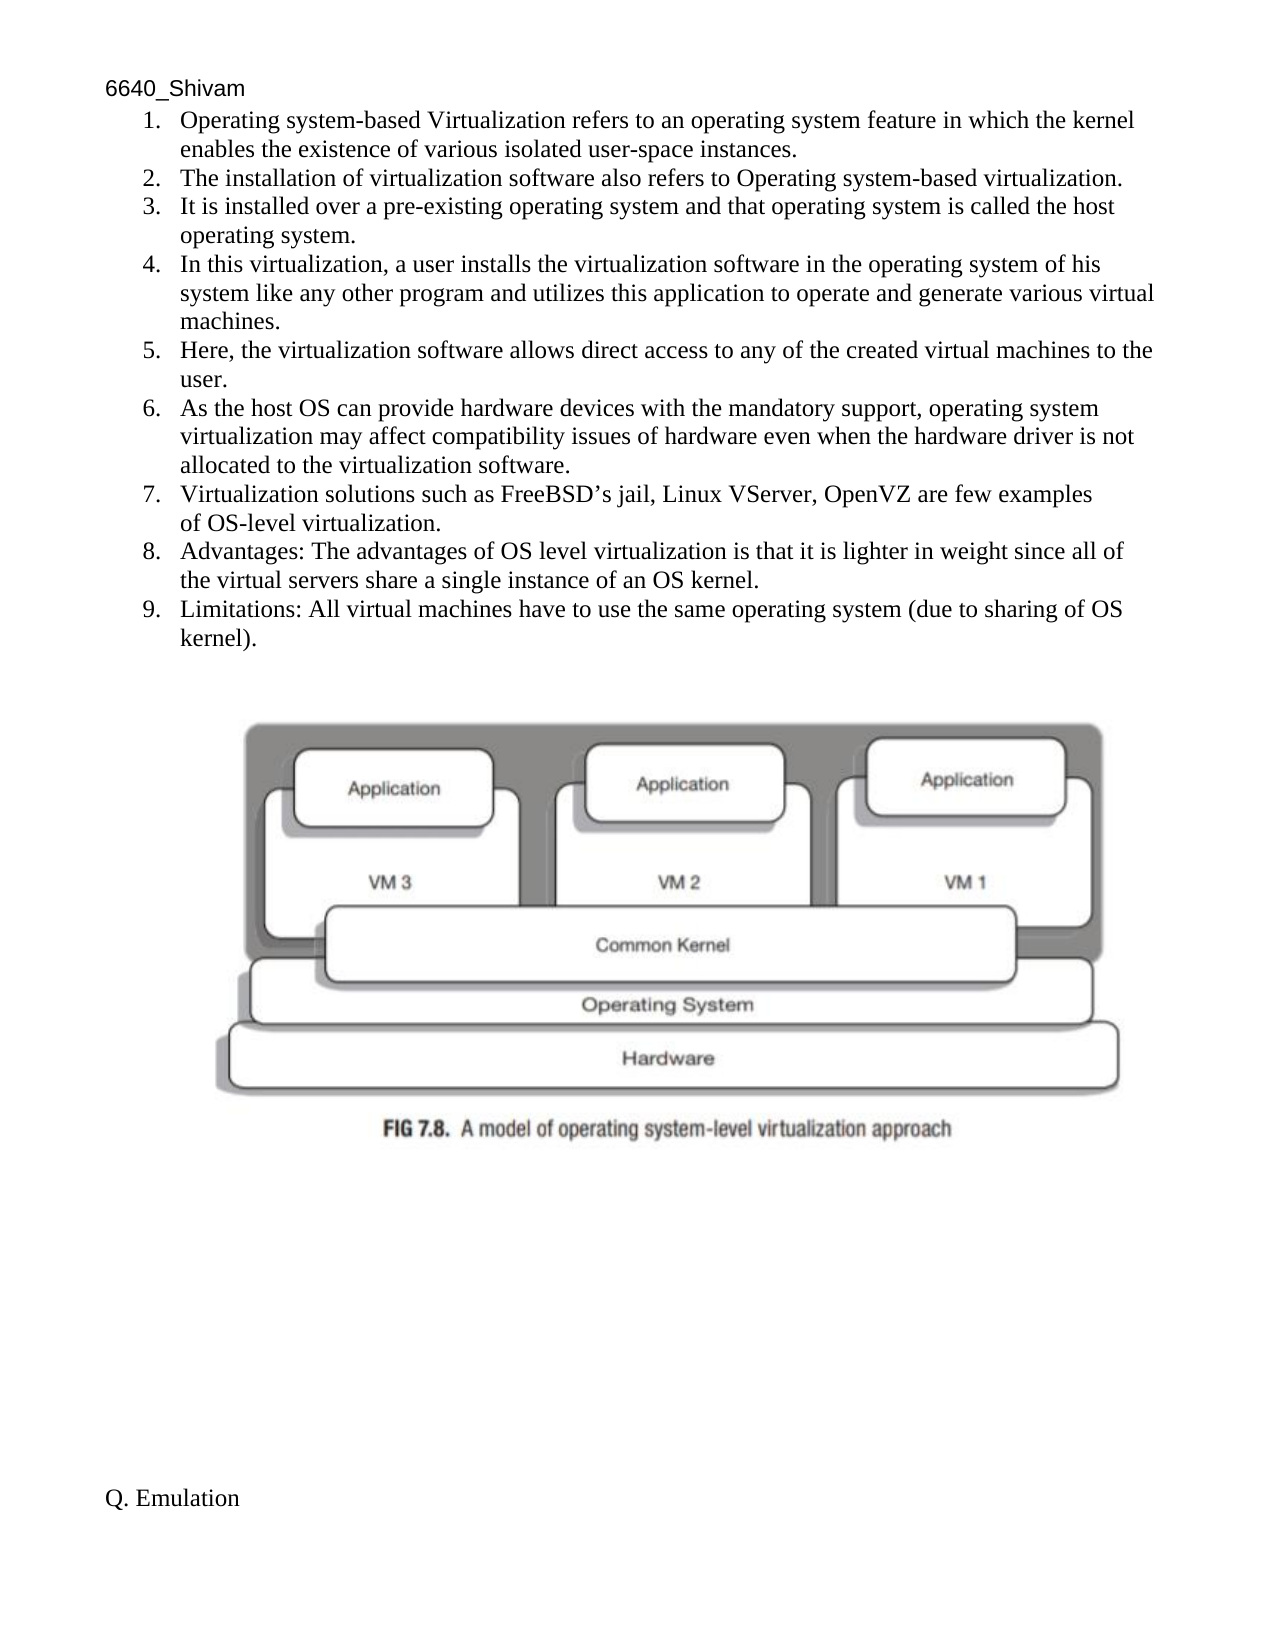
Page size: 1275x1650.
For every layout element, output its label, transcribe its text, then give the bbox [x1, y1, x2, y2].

list Here, the virtualization software allows direct access to any of the created virtual machines to the user. [142, 335, 1170, 393]
picture [180, 708, 1160, 1167]
text kernel). [180, 623, 1170, 651]
list Virtualization solutions such as FreeBSD’s jail, Linux VServer, OpenVZ are few examples [142, 479, 1170, 508]
list It is installed over a pre-existing operating system and that operating system is called the host operating system. [142, 191, 1170, 249]
text of OS-level virtualization. [180, 508, 1170, 536]
list As the host OS can provide hardware devices with the mandatory support, operating system virtualization may affect compatibility issues of hardware even when the hardware driver is not allocated to the virtualization software. [142, 393, 1170, 479]
list Limitations: All virtual machines have to use the same operating system (due to sharing of OS [142, 594, 1170, 623]
text Q. Emulation [105, 1483, 1170, 1512]
list Operating system-based Virtualization refers to an operating system feature in which the kernel enables the existence of various isolated user-space instances. [142, 105, 1170, 163]
list Advantages: The advantages of OS level virtualization is that it is lighter in weight since all of [142, 536, 1170, 565]
list In this virtualization, a user installs the virtualization software in the operating system of his system like any other program and utilizes this application to operate and generate various virtual machines. [142, 249, 1170, 335]
text the virtual servers share a single instance of an OS kernel. [180, 565, 1170, 594]
list The installation of virtualization software also refers to Operating system-based virtualization. [142, 163, 1170, 191]
